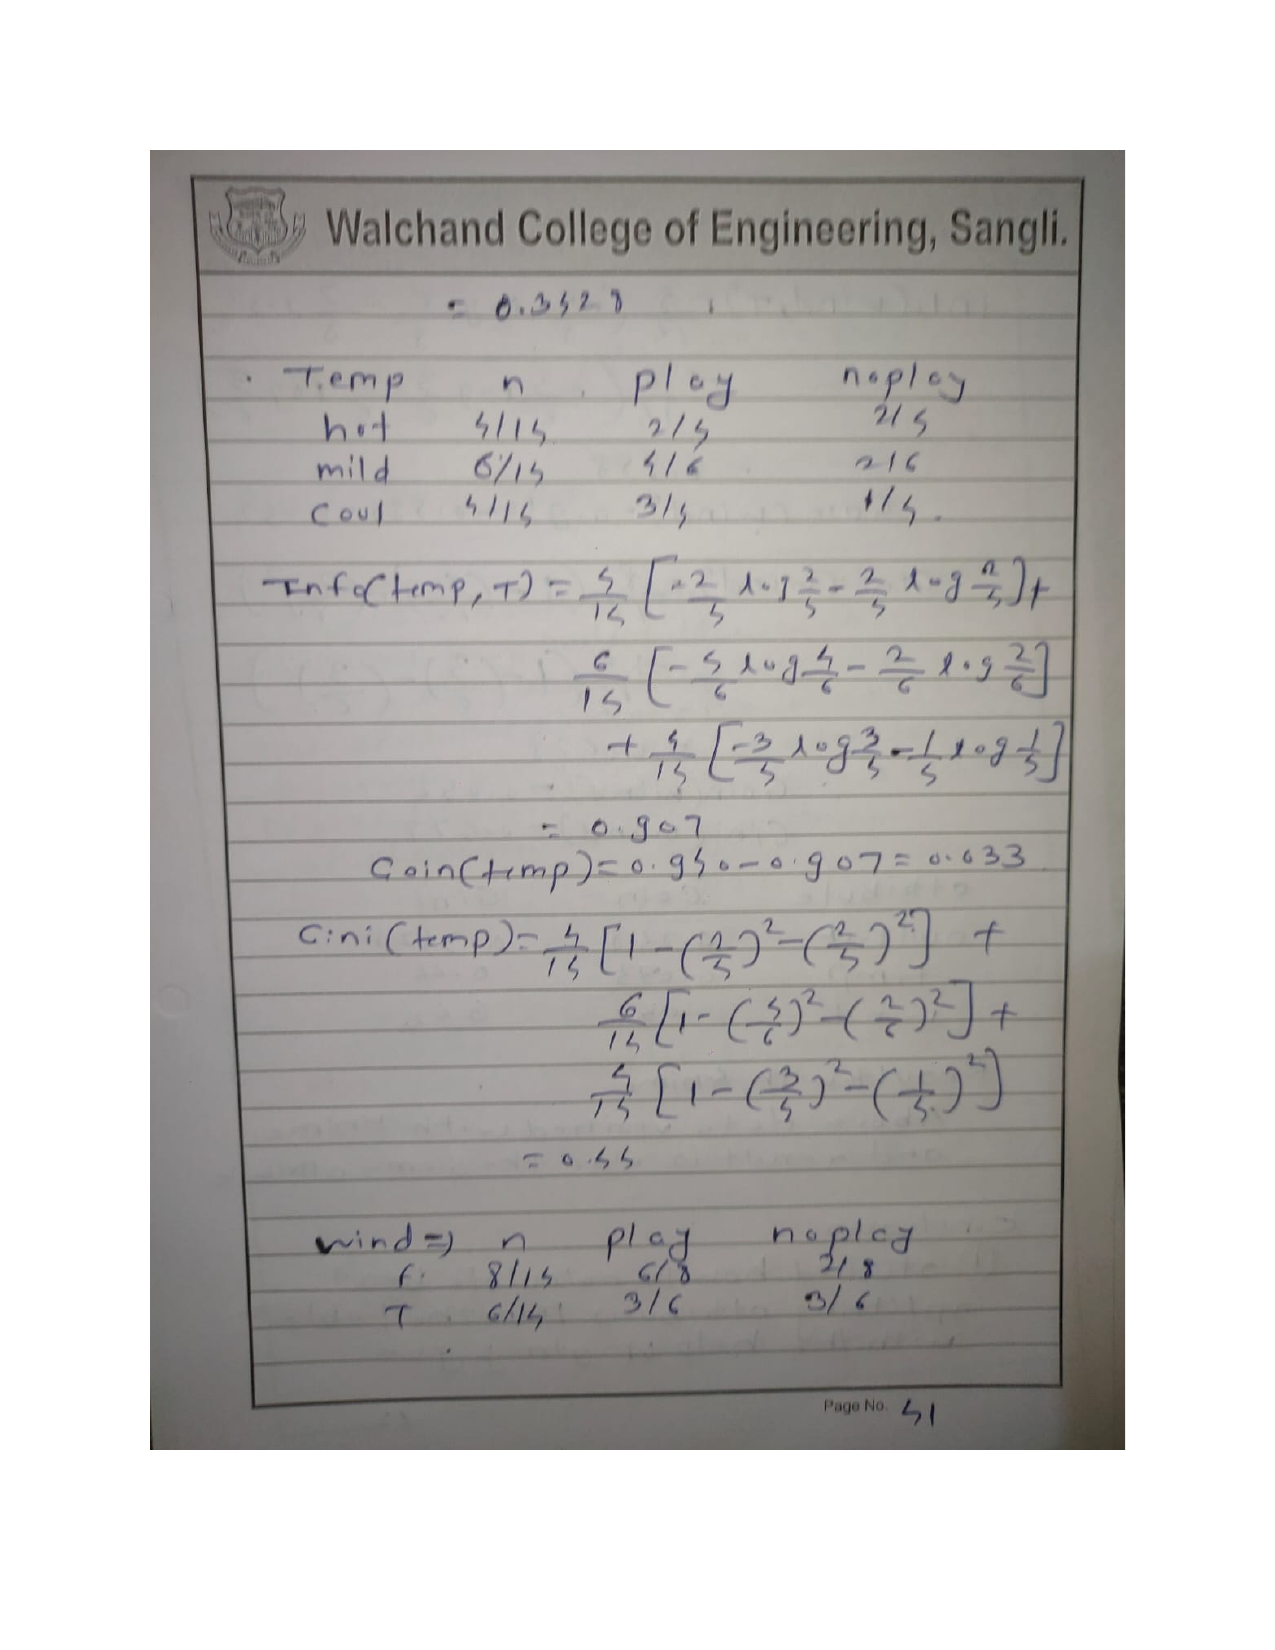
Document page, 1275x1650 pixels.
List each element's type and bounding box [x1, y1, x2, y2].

picture [150, 150, 1125, 1450]
